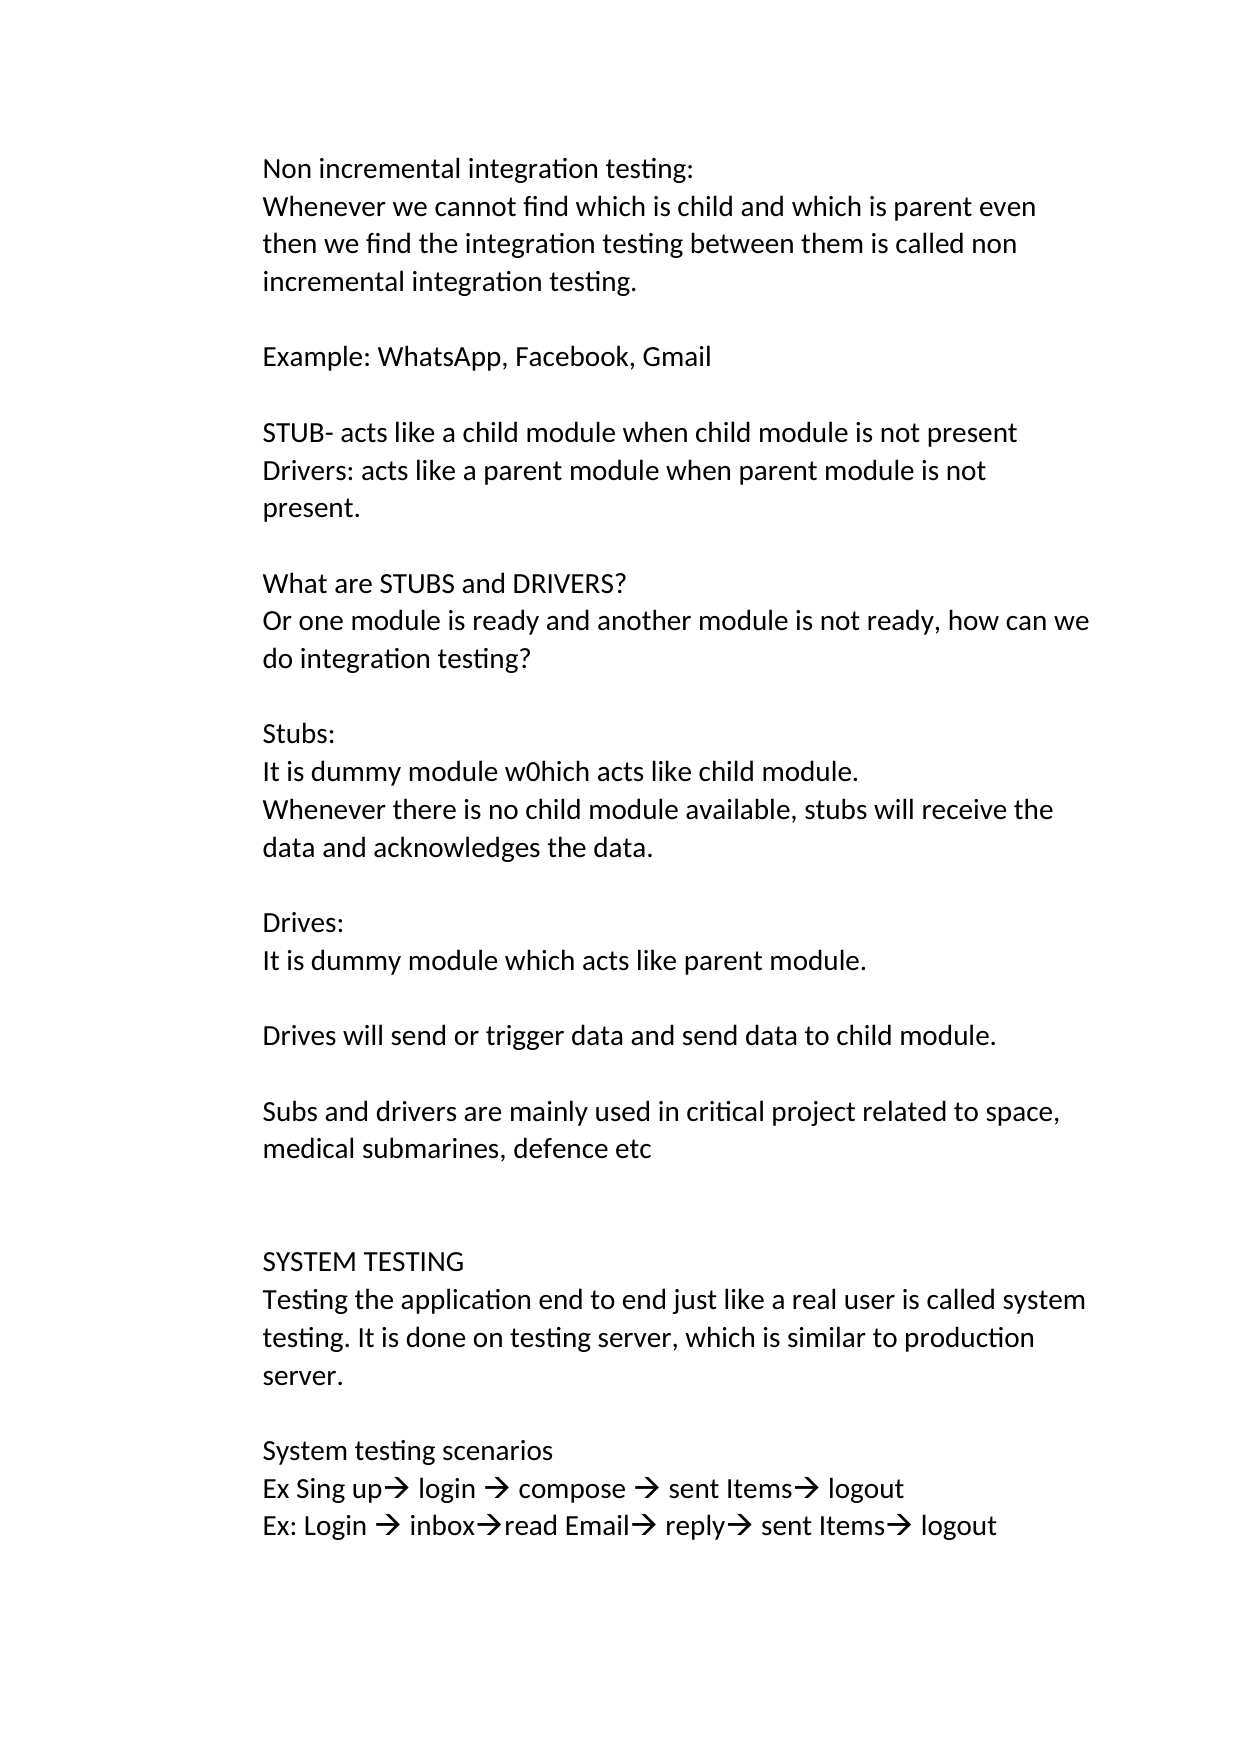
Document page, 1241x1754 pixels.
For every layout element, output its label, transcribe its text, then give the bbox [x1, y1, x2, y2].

list Ex: Login inboxread Email reply sent Items logout [262, 1507, 1090, 1543]
list Example: WhatsApp, Facebook, Gmail [262, 338, 1090, 374]
list Stubs: [262, 716, 1090, 751]
list Whenever there is no child module available, stubs will receive the data and acknowledges the data. [262, 791, 1090, 864]
list What are STUBS and DRIVERS? [262, 565, 1090, 600]
list STUB- acts like a child module when child module is not present [262, 414, 1090, 449]
list Drives will send or trigger data and send data to child module. [262, 1017, 1090, 1053]
list Subs and drivers are mainly used in critical project related to space, medical submarines, defence etc [262, 1093, 1090, 1166]
list It is dummy module w0hich acts like child module. [262, 753, 1090, 789]
list It is dummy module which acts like parent module. [262, 942, 1090, 977]
list Whenever we cannot find which is child and which is parent even then we find the integration testing between them is called non incremental integration testing. [262, 188, 1090, 299]
list Testing the application end to end just like a real user is called system testing. It is done on testing server, which is similar to production server. [262, 1281, 1090, 1392]
list Drivers: acts like a parent module when parent module is not present. [262, 452, 1090, 525]
list System testing scenarios [262, 1432, 1090, 1468]
list Non incremental integration testing: [262, 150, 1090, 186]
list Drives: [262, 904, 1090, 940]
list SYSTEM TESTING [262, 1243, 1090, 1279]
list Ex Sing up login compose sent Items logout [262, 1470, 1090, 1505]
list Or one module is ready and another module is not ready, how can we do integration testing? [262, 602, 1090, 676]
